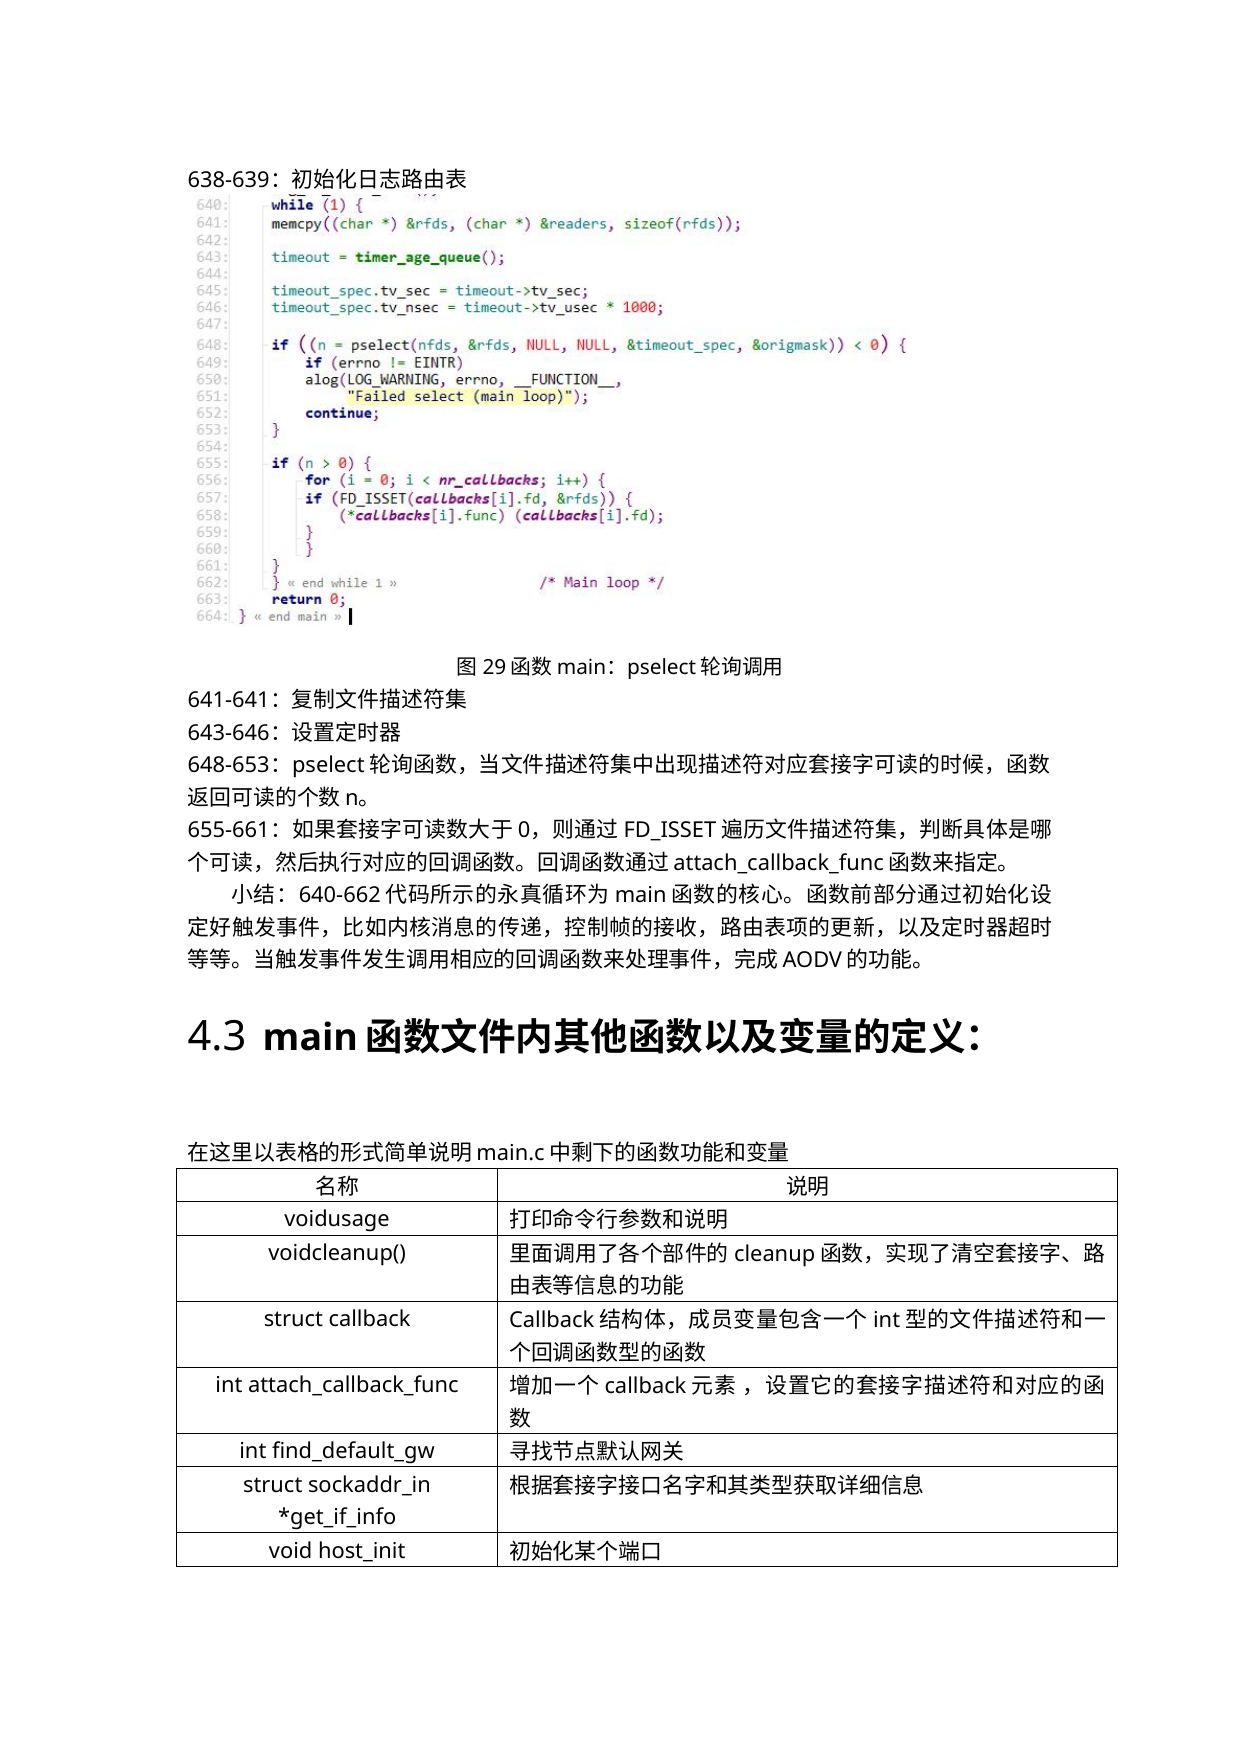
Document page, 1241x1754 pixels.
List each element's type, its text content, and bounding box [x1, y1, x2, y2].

text 小结：640-662代码所示的永真循环为main函数的核心。函数前部分通过初始化设定好触发事件，比如内核消息的传递，控制帧的接收，路由表项的更新，以及定时器超时等等。当触发事件发生调用相应的回调函数来处理事件，完成AODV的功能。 [187, 877, 1053, 974]
subtitle main函数文件内其他函数以及变量的定义： [187, 1002, 1053, 1067]
table_cell 根据套接字接口名字和其类型获取详细信息 [498, 1467, 1117, 1532]
text 638-639：初始化日志路由表 [187, 162, 1053, 194]
table_cell 初始化某个端口 [498, 1533, 1117, 1566]
table_cell Callback结构体，成员变量包含一个int型的文件描述符和一个回调函数型的函数 [498, 1302, 1117, 1367]
table_cell 寻找节点默认网关 [498, 1434, 1117, 1466]
table_cell int find_default_gw [177, 1434, 497, 1466]
table_cell 增加一个callback元素 ，设置它的套接字描述符和对应的函数 [498, 1368, 1117, 1433]
table_header 名称 [177, 1169, 497, 1201]
table_cell struct sockaddr_in *get_if_info [177, 1467, 497, 1532]
text 643-646：设置定时器 [187, 714, 1053, 747]
table_cell voidcleanup() [177, 1236, 497, 1301]
picture [187, 194, 1044, 627]
text 在这里以表格的形式简单说明main.c中剩下的函数功能和变量 [187, 1135, 1053, 1167]
text 648-653：pselect轮询函数，当文件描述符集中出现描述符对应套接字可读的时候，函数返回可读的个数n。 [187, 747, 1053, 812]
table_cell 里面调用了各个部件的cleanup函数，实现了清空套接字、路由表等信息的功能 [498, 1236, 1117, 1301]
table_header 说明 [498, 1169, 1117, 1201]
table_cell void host_init [177, 1533, 497, 1566]
table_cell 打印命令行参数和说明 [498, 1202, 1117, 1234]
table_cell voidusage [177, 1202, 497, 1234]
text 655-661：如果套接字可读数大于0，则通过FD_ISSET遍历文件描述符集，判断具体是哪个可读，然后执行对应的回调函数。回调函数通过attach_callback_func函数来指定。 [187, 812, 1053, 877]
text 641-641：复制文件描述符集 [187, 682, 1053, 714]
table_cell int attach_callback_func [177, 1368, 497, 1433]
table_cell struct callback [177, 1302, 497, 1367]
